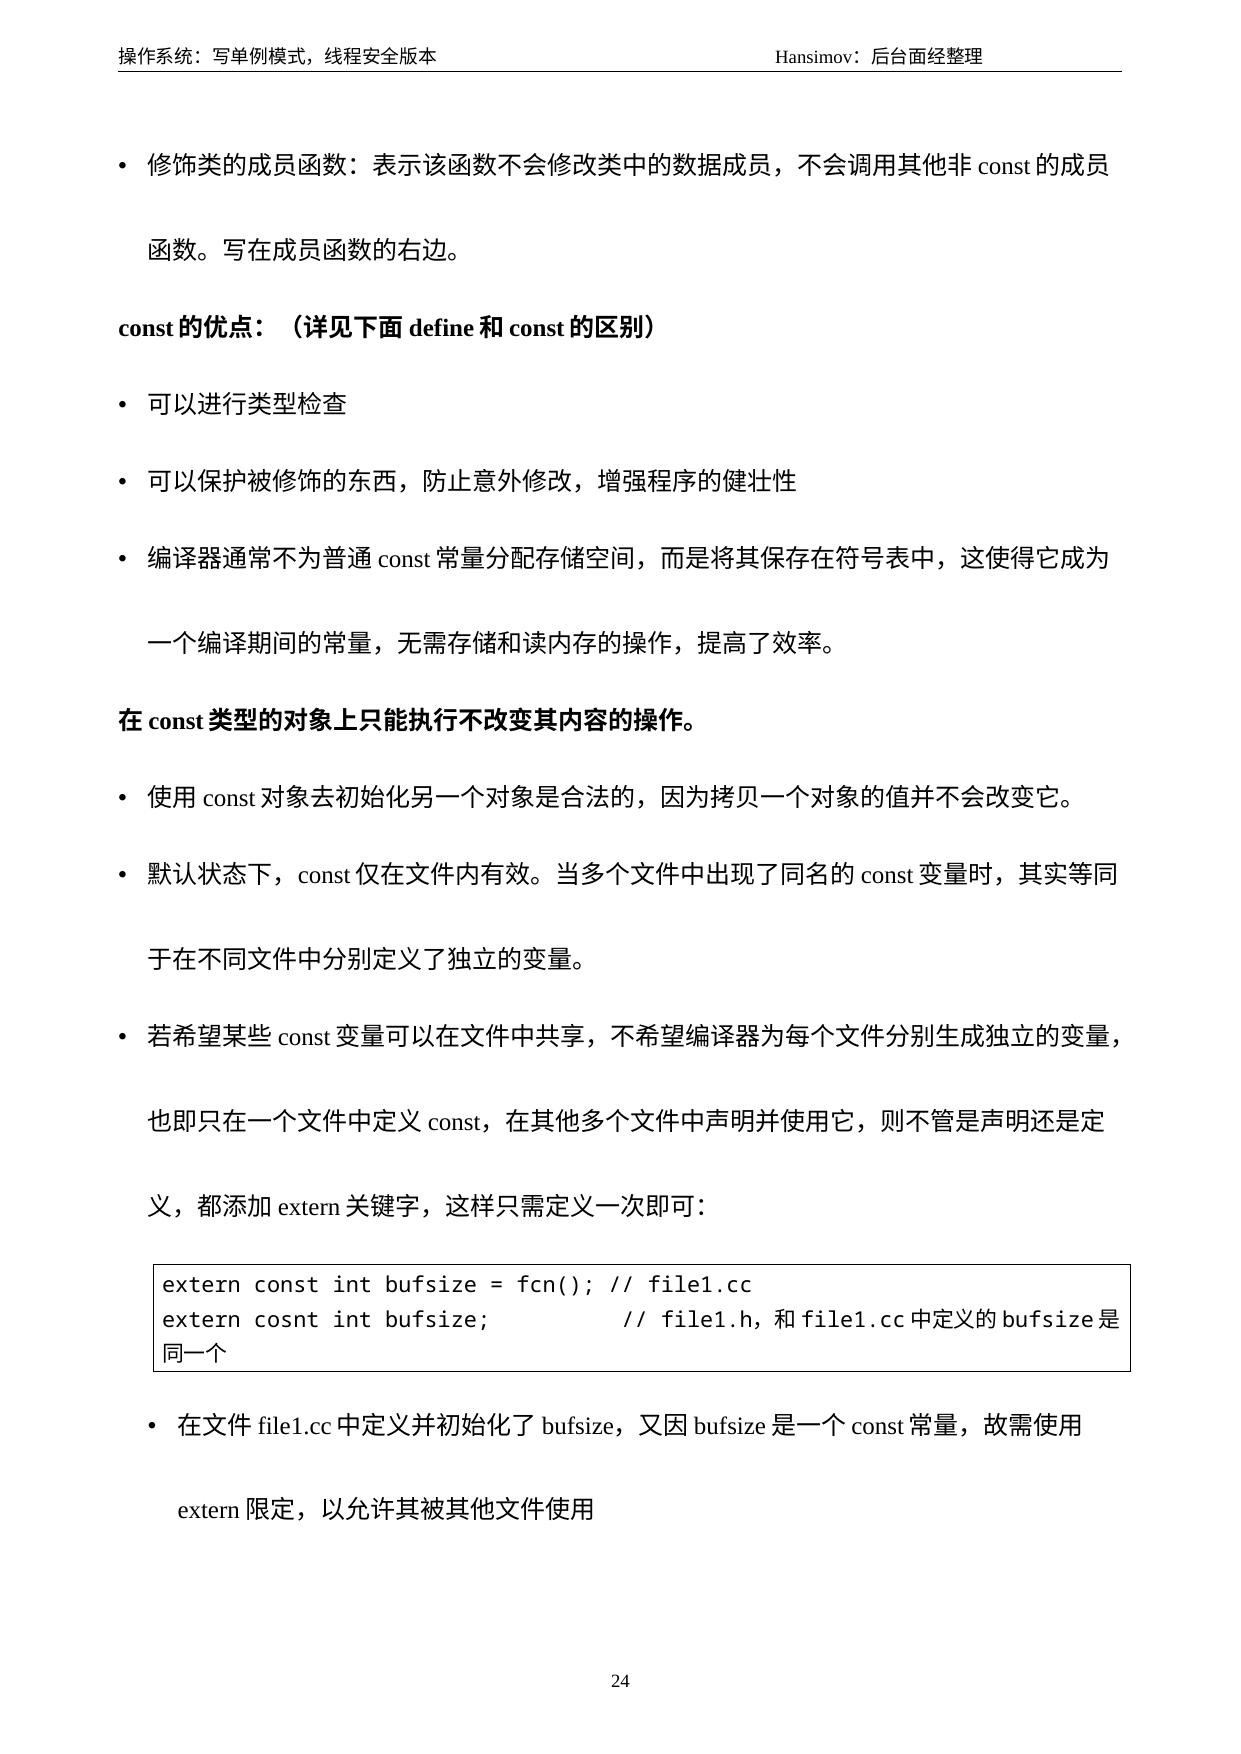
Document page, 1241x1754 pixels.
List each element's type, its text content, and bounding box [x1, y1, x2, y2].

text 编译器通常不为普通const常量分配存储空间，而是将其保存在符号表中，这使得它成为一个编译期间的常量，无需存储和读内存的操作，提高了效率。 [118, 523, 1122, 676]
text 若希望某些const变量可以在文件中共享，不希望编译器为每个文件分别生成独立的变量，也即只在一个文件中定义const，在其他多个文件中声明并使用它，则不管是声明还是定义，都添加extern关键字，这样只需定义一次即可： [118, 1000, 1122, 1238]
list extern cosnt int bufsize; // file1.h，和file1.cc中定义的bufsize是同一个 [154, 1298, 1130, 1371]
text 可以进行类型检查 [118, 369, 1122, 437]
text 使用const对象去初始化另一个对象是合法的，因为拷贝一个对象的值并不会改变它。 [118, 762, 1122, 829]
text 默认状态下，const仅在文件内有效。当多个文件中出现了同名的const变量时，其实等同于在不同文件中分别定义了独立的变量。 [118, 838, 1122, 991]
text const的优点：（详见下面define和const的区别） [118, 292, 1122, 360]
text 修饰类的成员函数：表示该函数不会修改类中的数据成员，不会调用其他非const的成员函数。写在成员函数的右边。 [118, 130, 1122, 283]
text 在const类型的对象上只能执行不改变其内容的操作。 [118, 684, 1122, 752]
text 可以保护被修饰的东西，防止意外修改，增强程序的健壮性 [118, 446, 1122, 514]
list extern const int bufsize = fcn(); // file1.cc [154, 1265, 1130, 1298]
text 在文件file1.cc中定义并初始化了bufsize，又因bufsize是一个const常量，故需使用extern限定，以允许其被其他文件使用 [148, 1389, 1122, 1542]
